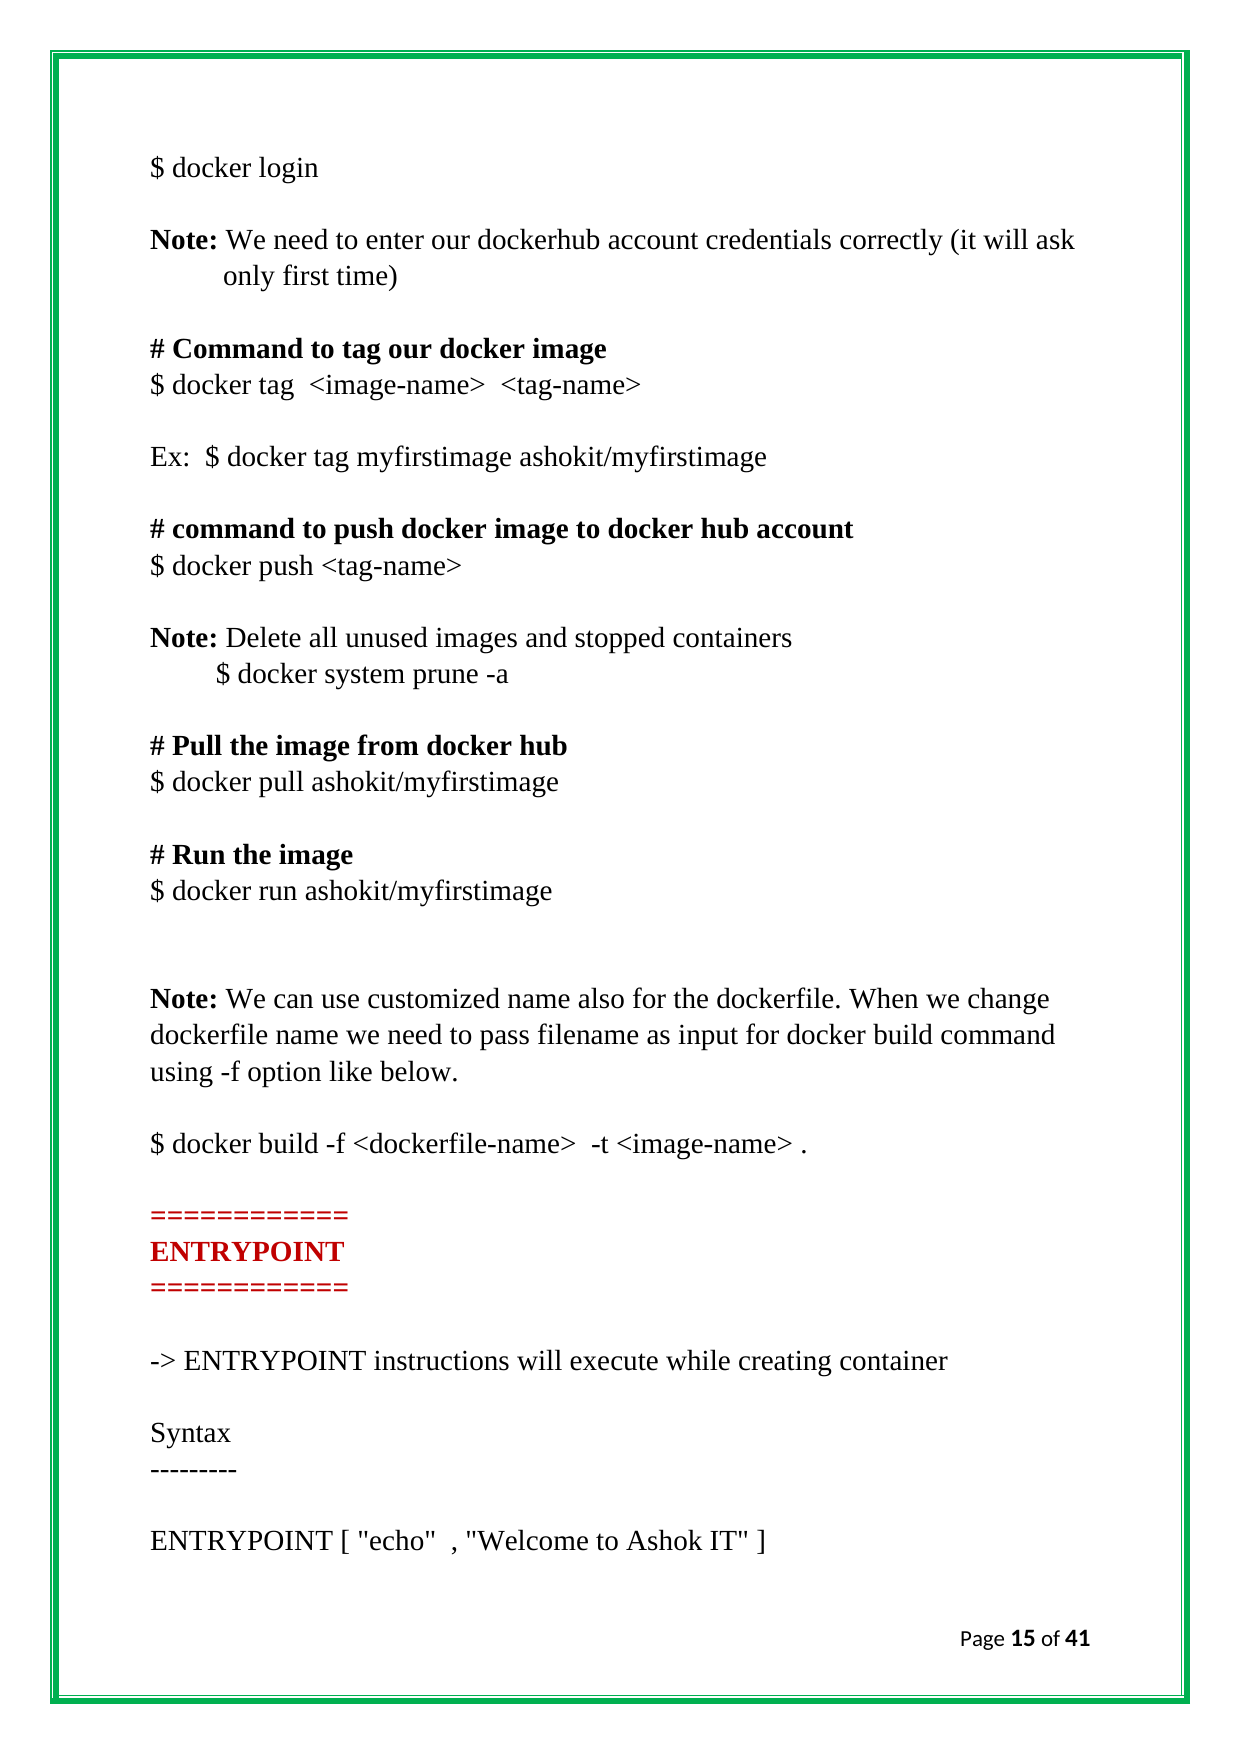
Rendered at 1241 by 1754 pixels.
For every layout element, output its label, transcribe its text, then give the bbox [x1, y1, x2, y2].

text ENTRYPOINT [ "echo" , "Welcome to Ashok IT" ] [150, 1523, 1090, 1557]
text Note: Delete all unused images and stopped containers [150, 620, 1090, 653]
text ENTRYPOINT [150, 1234, 1090, 1268]
text $ docker tag <image-name> <tag-name> [150, 367, 1090, 400]
text # command to push docker image to docker hub account [150, 511, 1090, 545]
text ============ [150, 1271, 1090, 1304]
text $ docker pull ashokit/myfirstimage [150, 764, 1090, 798]
text $ docker login [150, 150, 1090, 183]
text # Run the image [150, 837, 1090, 870]
text # Pull the image from docker hub [150, 728, 1090, 762]
text Note: We need to enter our dockerhub account credentials correctly (it will ask [150, 222, 1090, 256]
text ============ [150, 1198, 1090, 1232]
text --------- [150, 1451, 1090, 1485]
text $ docker run ashokit/myfirstimage [150, 873, 1090, 906]
text Ex: $ docker tag myfirstimage ashokit/myfirstimage [150, 439, 1090, 473]
text # Command to tag our docker image [150, 331, 1090, 364]
text $ docker build -f <dockerfile-name> -t <image-name> . [150, 1126, 1090, 1159]
text only first time) [150, 258, 1090, 292]
text Note: We can use customized name also for the dockerfile. When we change dockerfile name we need to pass filename as input for docker build command using -f option like below. [150, 981, 1090, 1087]
text -> ENTRYPOINT instructions will execute while creating container [150, 1343, 1090, 1376]
text $ docker system prune -a [150, 656, 1090, 689]
text $ docker push <tag-name> [150, 548, 1090, 581]
text Syntax [150, 1415, 1090, 1449]
